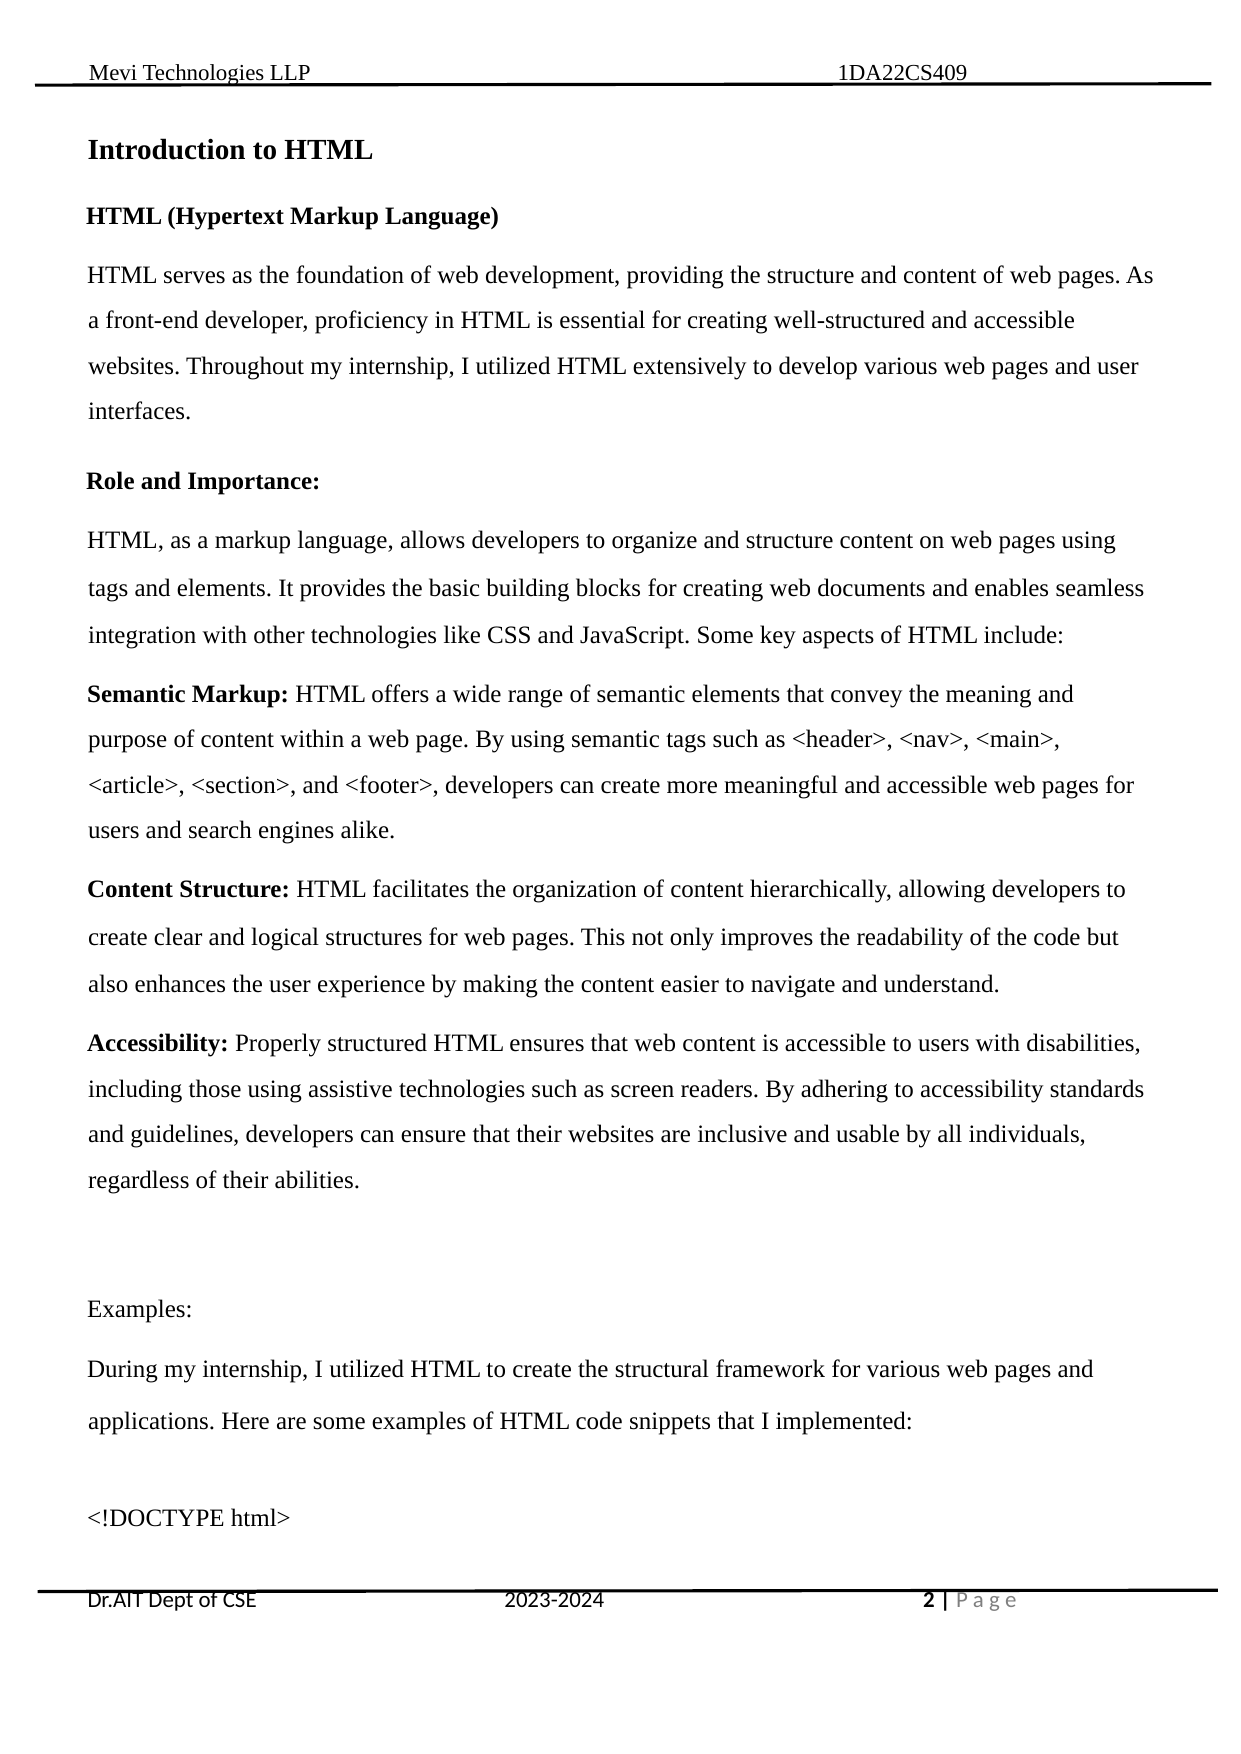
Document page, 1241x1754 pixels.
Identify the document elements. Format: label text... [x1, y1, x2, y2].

text Accessibility: Properly structured HTML ensures that web content is accessible to users with disabilities, including those using assistive technologies such as screen readers. By adhering to accessibility standards and guidelines, developers can ensure that their websites are inclusive and usable by all individuals, regardless of their abilities. [87, 1028, 1154, 1193]
text Examples: [87, 1294, 1154, 1323]
text Introduction to HTML [87, 132, 1171, 166]
text Semantic Markup: HTML offers a wide range of semantic elements that convey the meaning and purpose of content within a web page. By using semantic tags such as <header>, <nav>, <main>, <article>, <section>, and <footer>, developers can create more meaningful and accessible web pages for users and search engines alike. [87, 679, 1154, 844]
text During my internship, I utilized HTML to create the structural framework for various web pages and applications. Here are some examples of HTML code snippets that I implemented: [87, 1354, 1154, 1435]
text HTML (Hypertext Markup Language) [86, 201, 1171, 229]
text <!DOCTYPE html> [87, 1503, 1154, 1532]
text Role and Importance: [86, 466, 1171, 494]
text HTML serves as the foundation of web development, providing the structure and content of web pages. As a front-end developer, proficiency in HTML is essential for creating well-structured and accessible websites. Throughout my internship, I utilized HTML extensively to develop various web pages and user interfaces. [87, 260, 1154, 425]
text HTML, as a markup language, allows developers to organize and structure content on web pages using tags and elements. It provides the basic building blocks for creating web documents and enables seamless integration with other technologies like CSS and JavaScript. Some key aspects of HTML include: [87, 525, 1154, 649]
text Content Structure: HTML facilitates the organization of content hierarchically, allowing developers to create clear and logical structures for web pages. This not only improves the readability of the code but also enhances the user experience by making the content easier to navigate and understand. [87, 874, 1154, 998]
